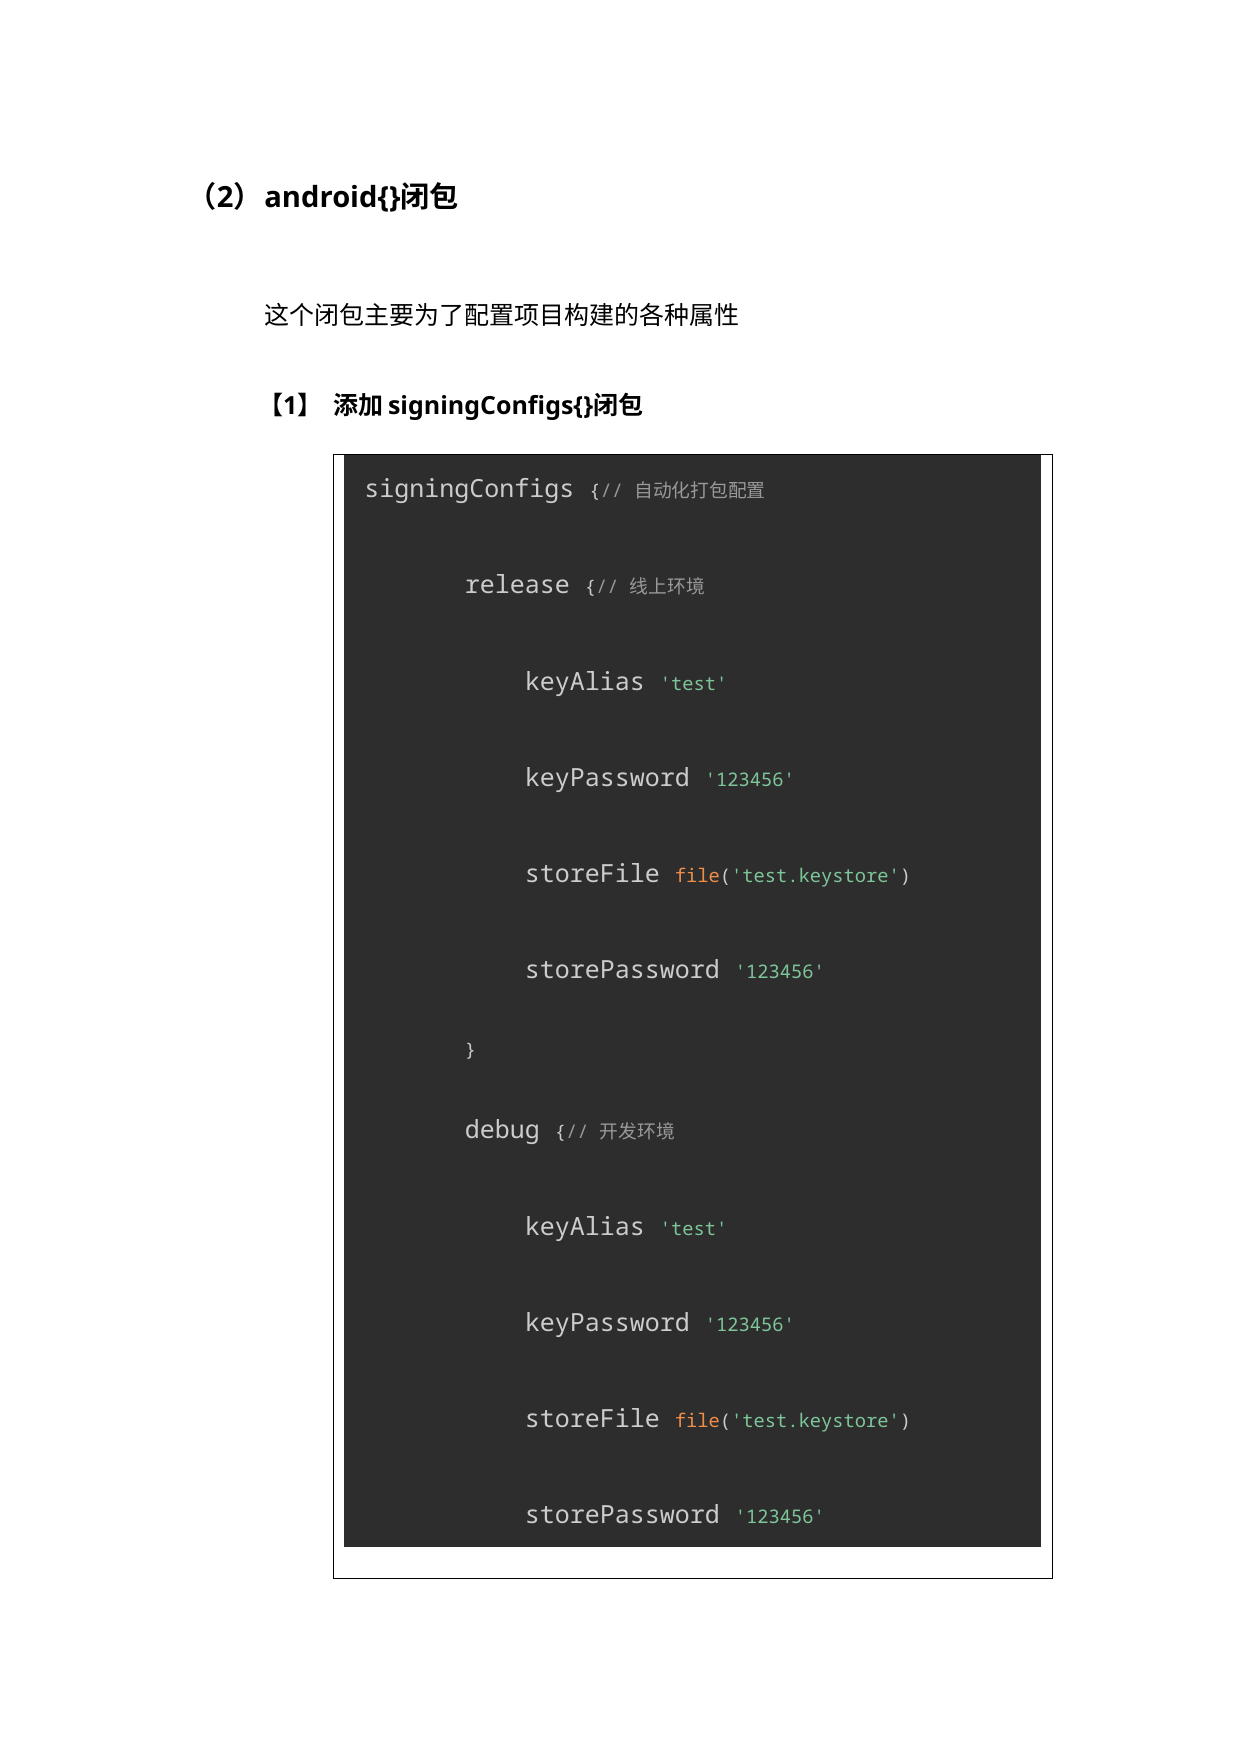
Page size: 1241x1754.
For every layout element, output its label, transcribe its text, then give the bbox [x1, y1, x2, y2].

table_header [334, 455, 1052, 1578]
text 这个闭包主要为了配置项目构建的各种属性 [264, 281, 1053, 346]
subtitle android{}闭包 [187, 162, 1053, 227]
subtitle 添加signingConfigs{}闭包 [258, 371, 1053, 436]
